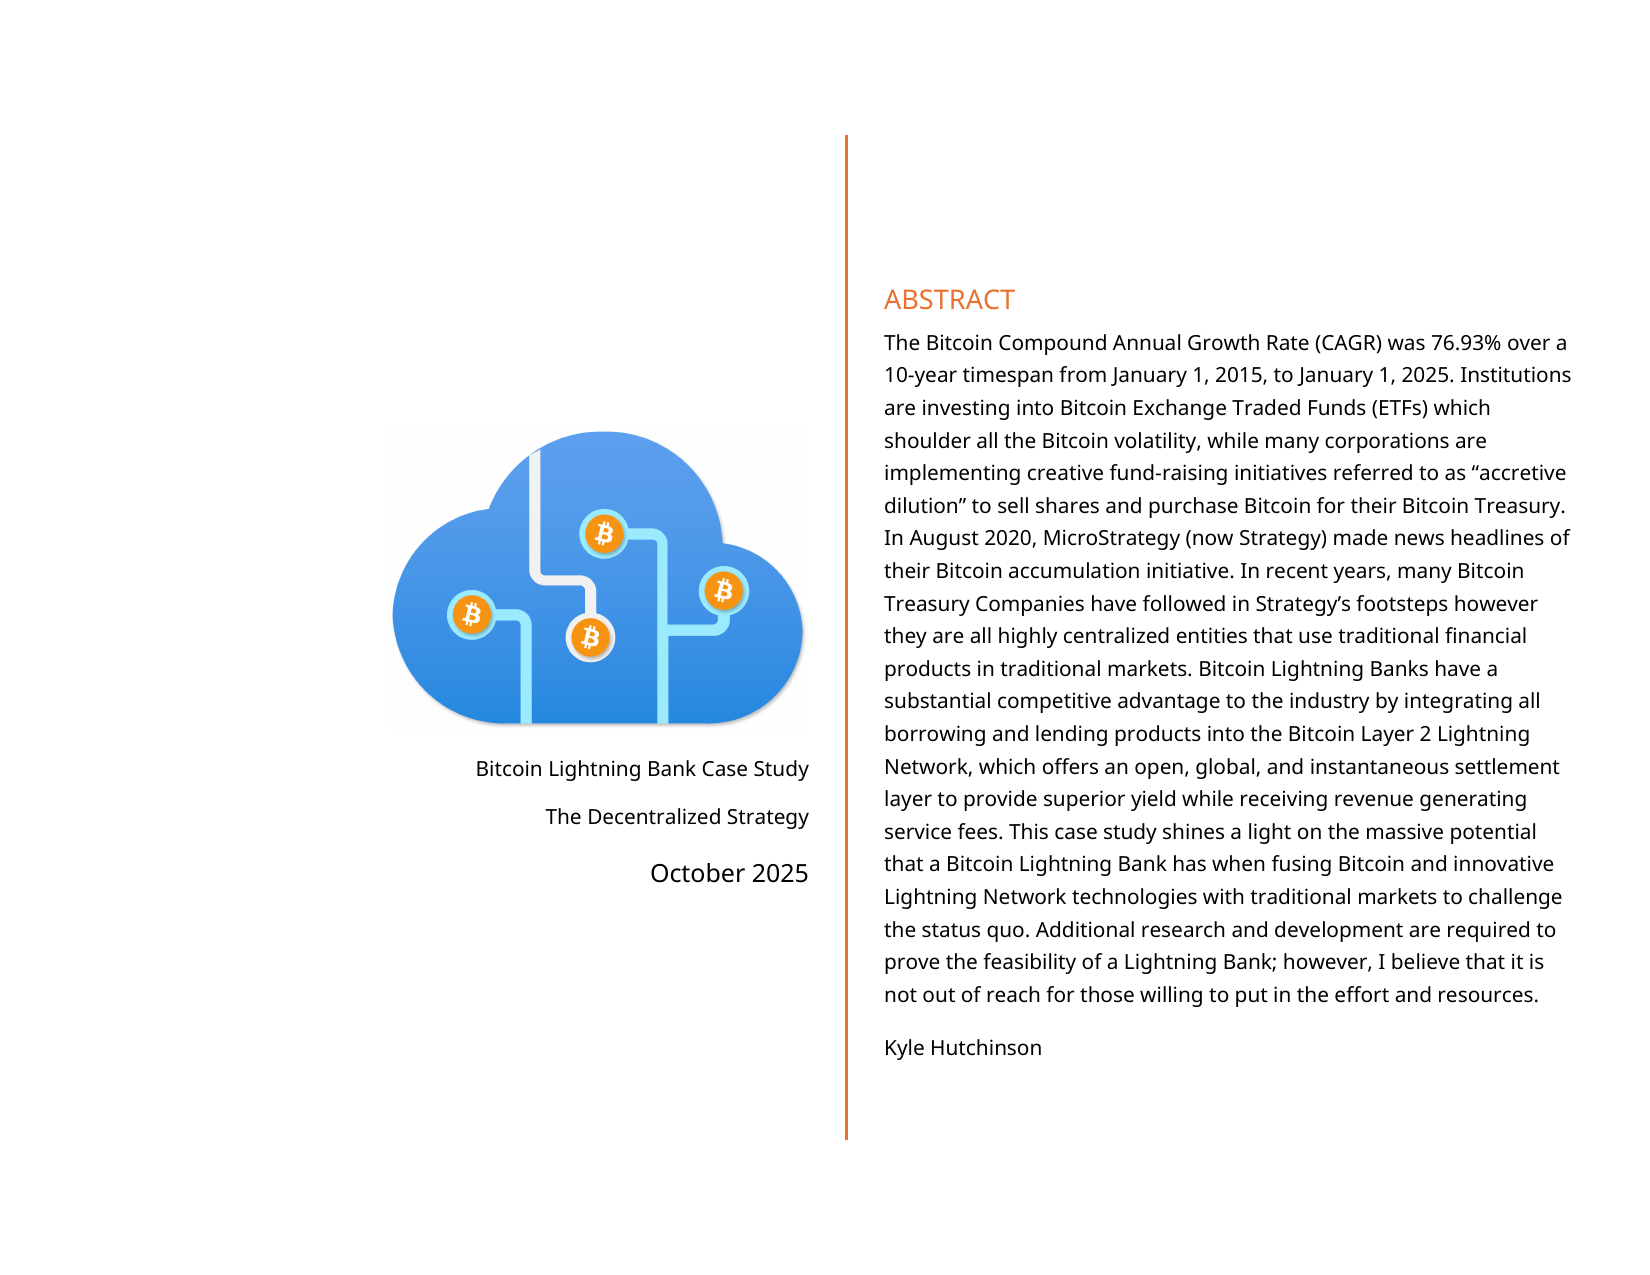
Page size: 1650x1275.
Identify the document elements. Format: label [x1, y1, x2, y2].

picture [388, 428, 809, 730]
